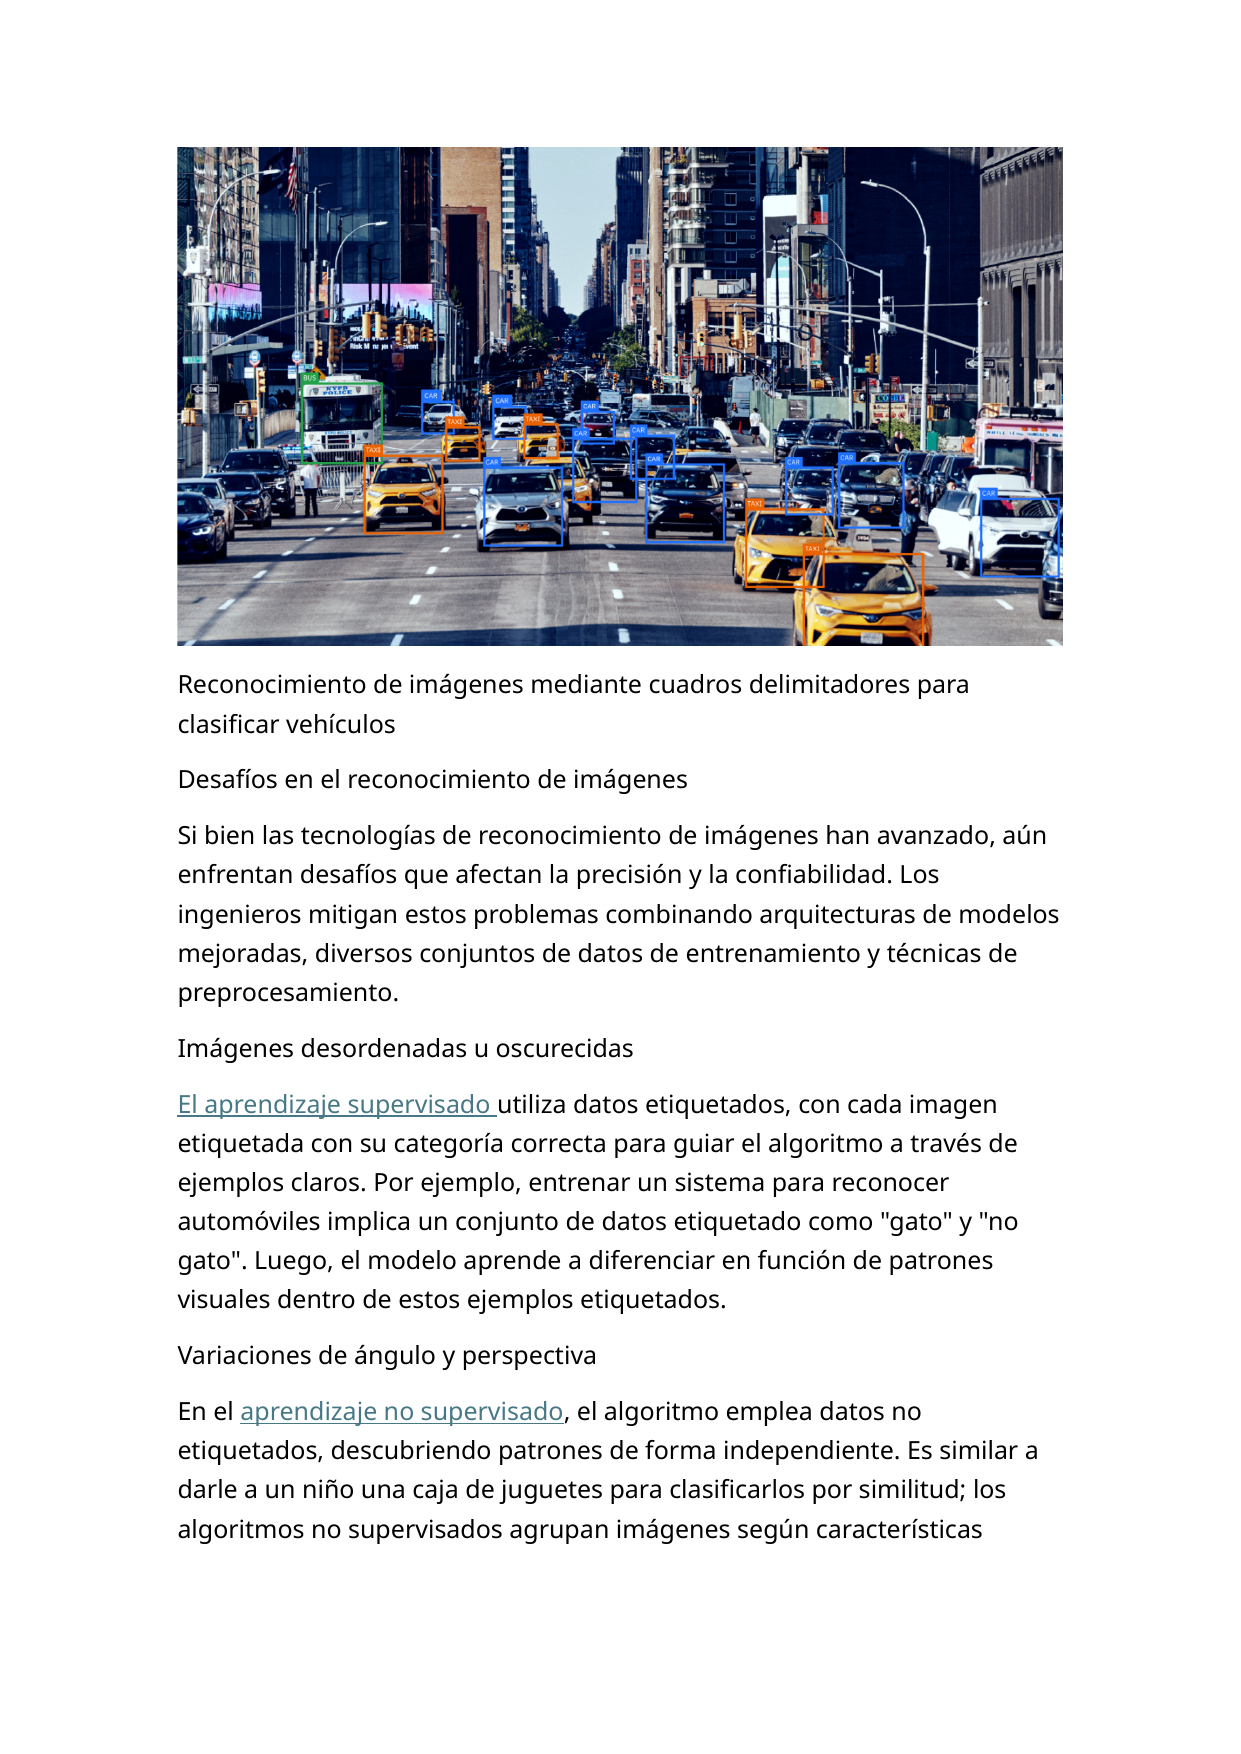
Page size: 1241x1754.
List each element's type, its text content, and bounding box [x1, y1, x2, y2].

text El aprendizaje supervisado utiliza datos etiquetados, con cada imagen etiquetada con su categoría correcta para guiar el algoritmo a través de ejemplos claros. Por ejemplo, entrenar un sistema para reconocer automóviles implica un conjunto de datos etiquetado como "gato" y "no gato". Luego, el modelo aprende a diferenciar en función de patrones visuales dentro de estos ejemplos etiquetados. [177, 1086, 1063, 1316]
picture [177, 147, 1063, 646]
text Variaciones de ángulo y perspectiva [177, 1338, 1063, 1372]
text Si bien las tecnologías de reconocimiento de imágenes han avanzado, aún enfrentan desafíos que afectan la precisión y la confiabilidad. Los ingenieros mitigan estos problemas combinando arquitecturas de modelos mejoradas, diversos conjuntos de datos de entrenamiento y técnicas de preprocesamiento. [177, 818, 1063, 1009]
text Imágenes desordenadas u oscurecidas [177, 1031, 1063, 1064]
text Desafíos en el reconocimiento de imágenes [177, 762, 1063, 796]
text Reconocimiento de imágenes mediante cuadros delimitadores para clasificar vehículos [177, 667, 1063, 740]
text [177, 1394, 1063, 1545]
